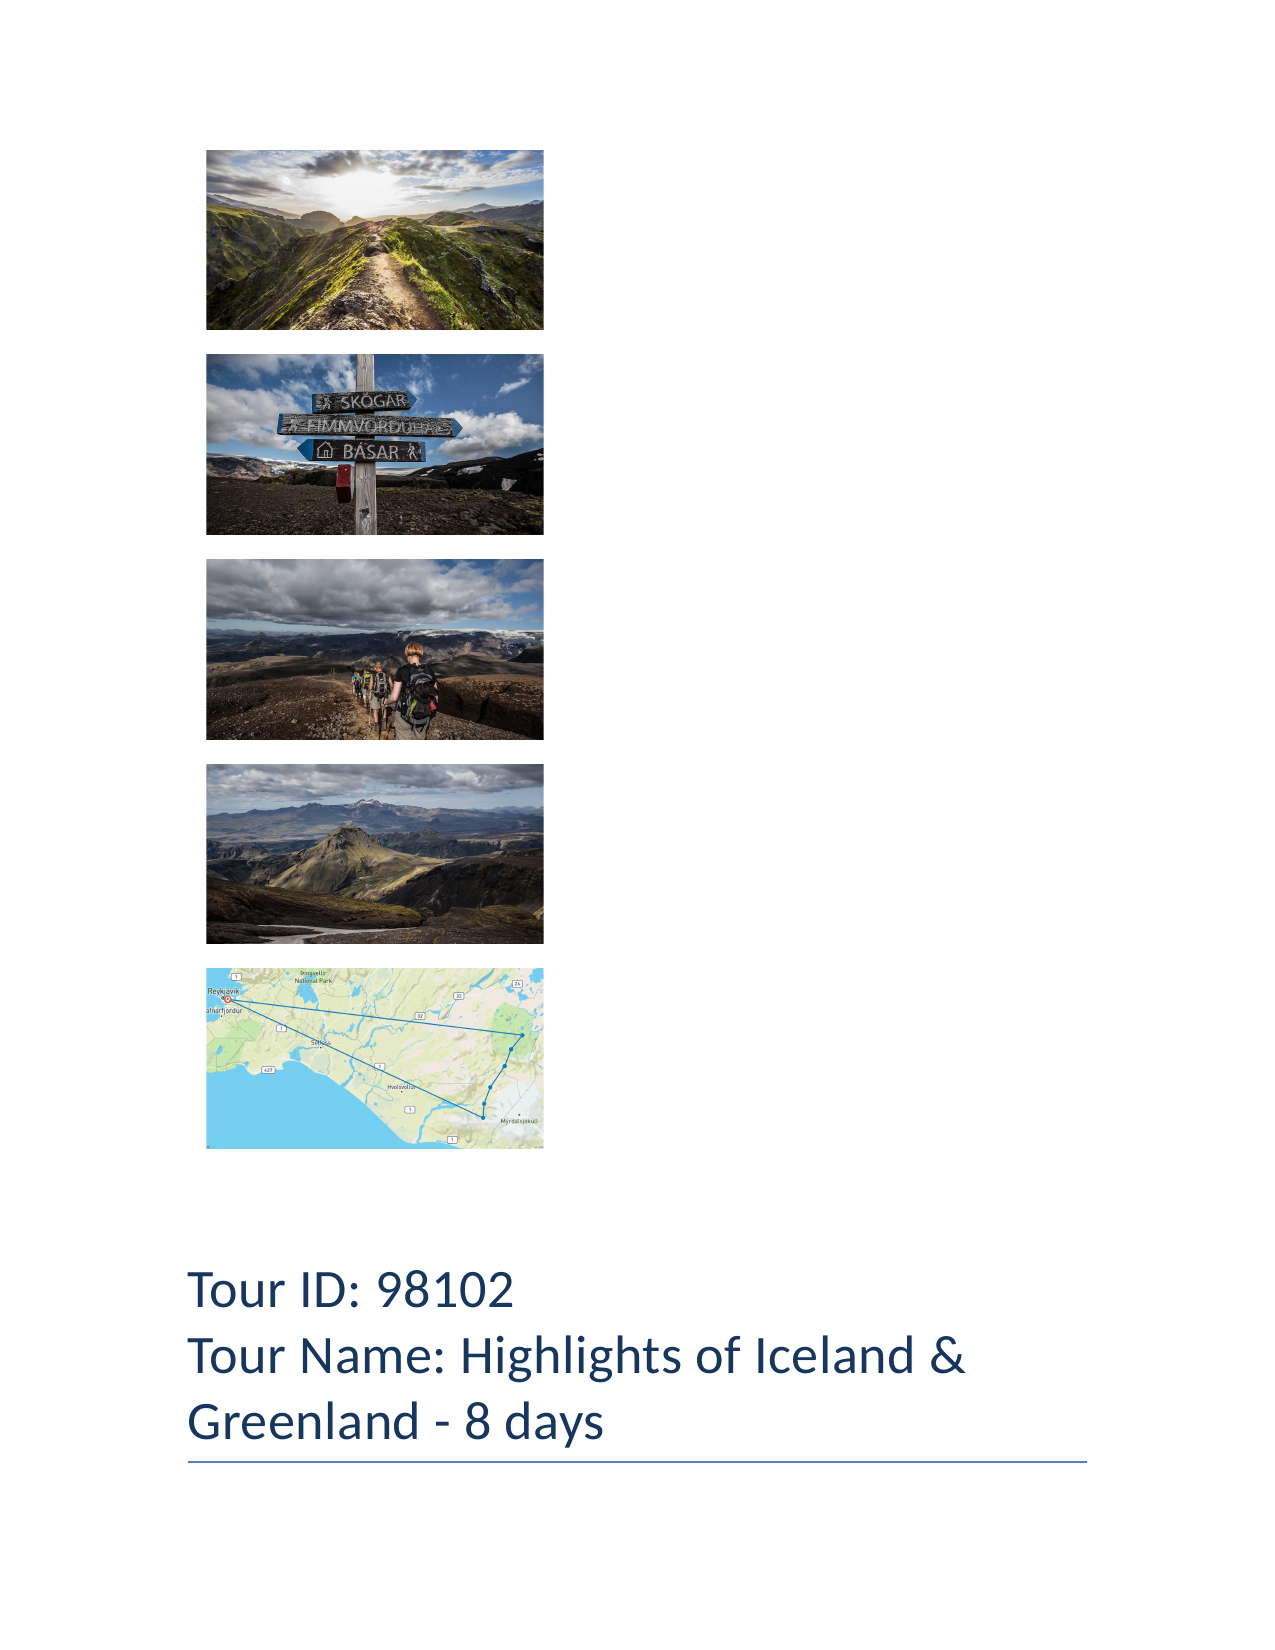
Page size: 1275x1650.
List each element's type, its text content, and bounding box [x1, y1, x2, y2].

picture [206, 354, 544, 535]
picture [206, 764, 544, 944]
picture [206, 968, 544, 1149]
picture [206, 559, 544, 740]
title Tour ID: 98102 Tour Name: Highlights of Iceland & Greenland - 8 days [187, 1255, 1087, 1463]
picture [206, 150, 544, 330]
